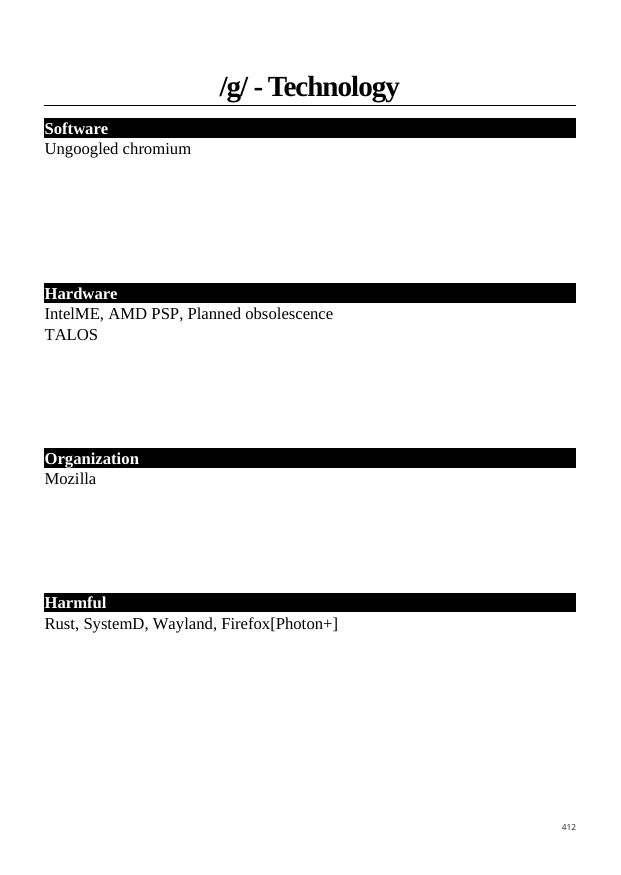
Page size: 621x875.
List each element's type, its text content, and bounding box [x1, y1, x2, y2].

subtitle Harmful [44, 593, 576, 612]
text TALOS [44, 325, 576, 344]
text IntelME, AMD PSP, Planned obsolescence [44, 304, 576, 323]
subtitle Software [44, 118, 576, 138]
subtitle Hardware [44, 283, 576, 303]
text Rust, SystemD, Wayland, Firefox[Photon+] [44, 613, 576, 633]
text Ungoogled chromium [44, 139, 576, 158]
subtitle /g/ - Technology [44, 69, 576, 105]
subtitle Organization [44, 448, 576, 468]
text Mozilla [44, 469, 576, 488]
